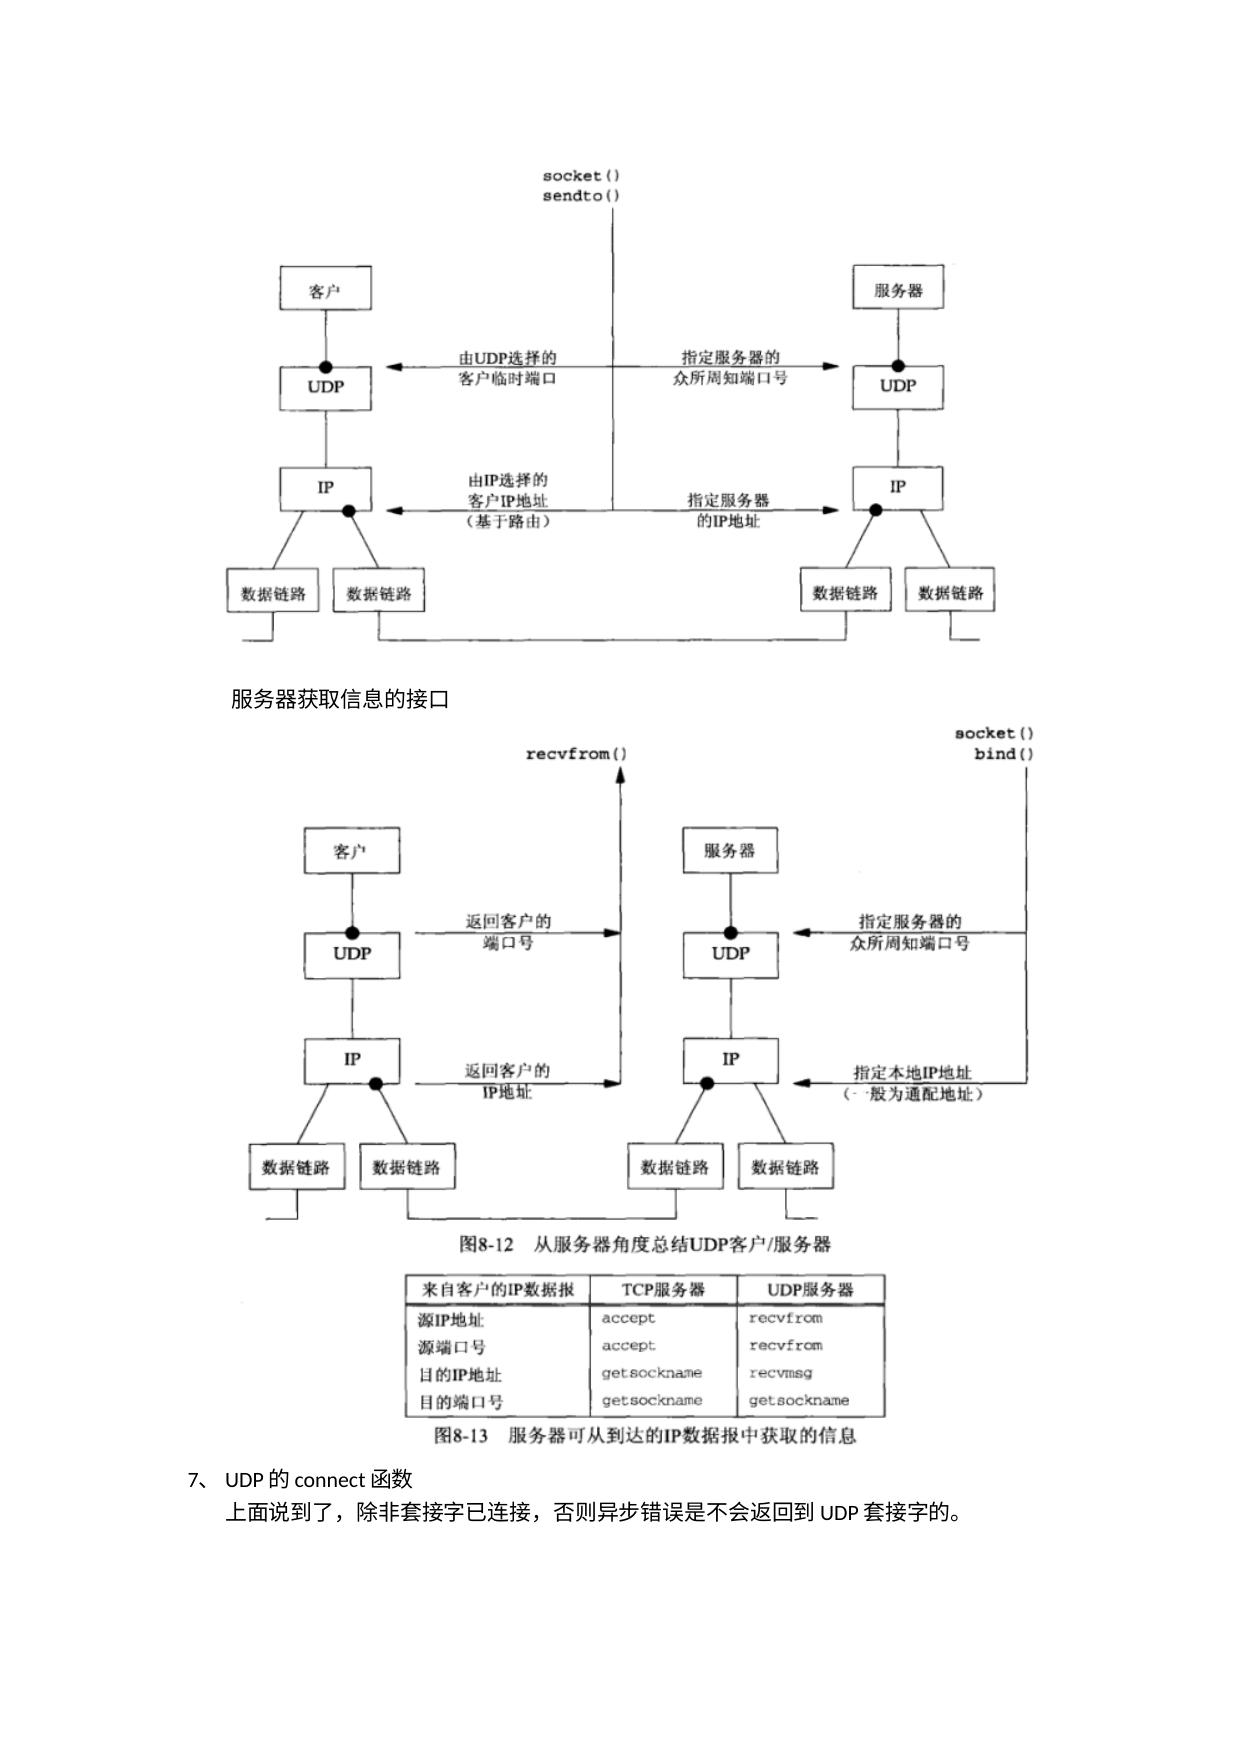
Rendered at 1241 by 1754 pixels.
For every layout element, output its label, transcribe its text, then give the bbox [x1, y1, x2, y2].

list UDP的connect函数 [187, 1462, 1053, 1494]
list 上面说到了，除非套接字已连接，否则异步错误是不会返回到UDP套接字的。 [225, 1494, 1053, 1527]
text 服务器获取信息的接口 [187, 682, 1053, 714]
